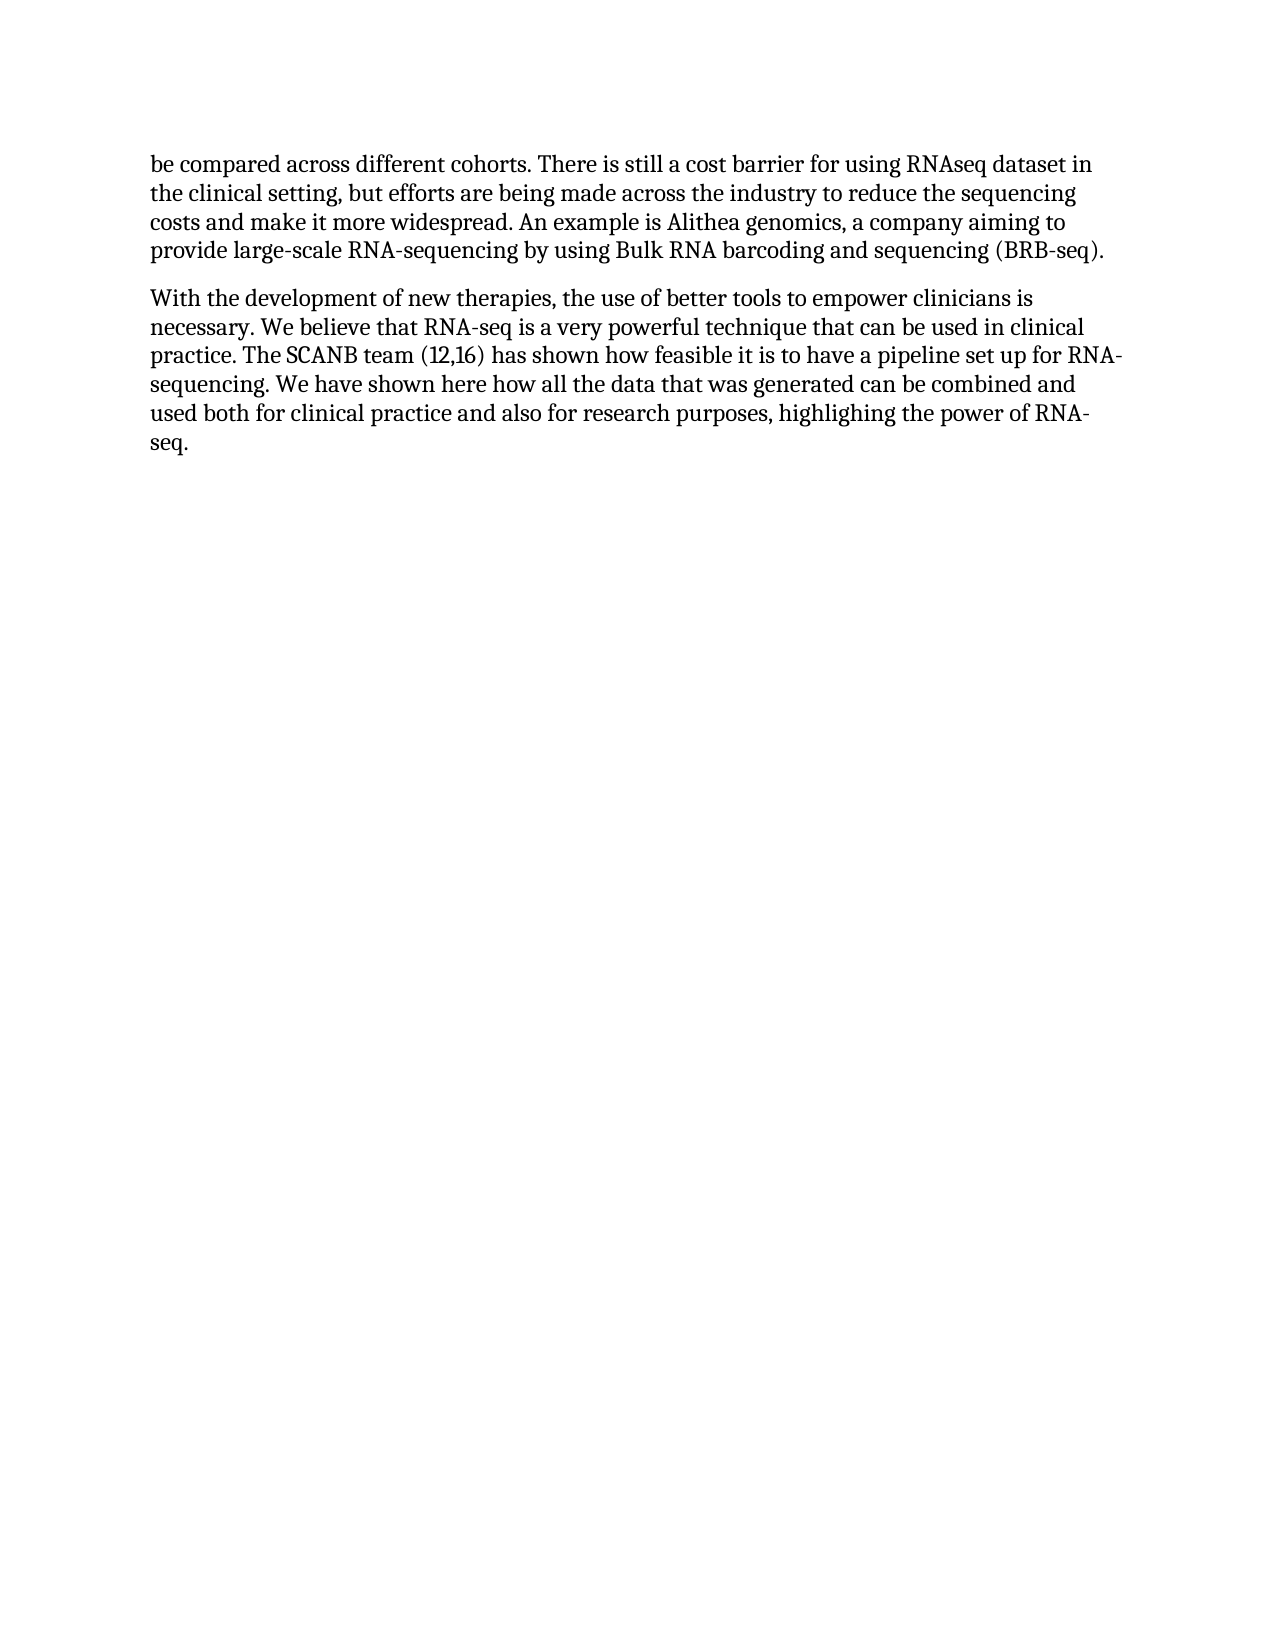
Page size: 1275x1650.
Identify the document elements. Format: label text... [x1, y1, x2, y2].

text With the development of new therapies, the use of better tools to empower clinicians is necessary. We believe that RNA-seq is a very powerful technique that can be used in clinical practice. The SCANB team (12,16) has shown how feasible it is to have a pipeline set up for RNA-sequencing. We have shown here how all the data that was generated can be combined and used both for clinical practice and also for research purposes, highlighing the power of RNA-seq. [150, 284, 1125, 456]
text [150, 150, 1125, 265]
